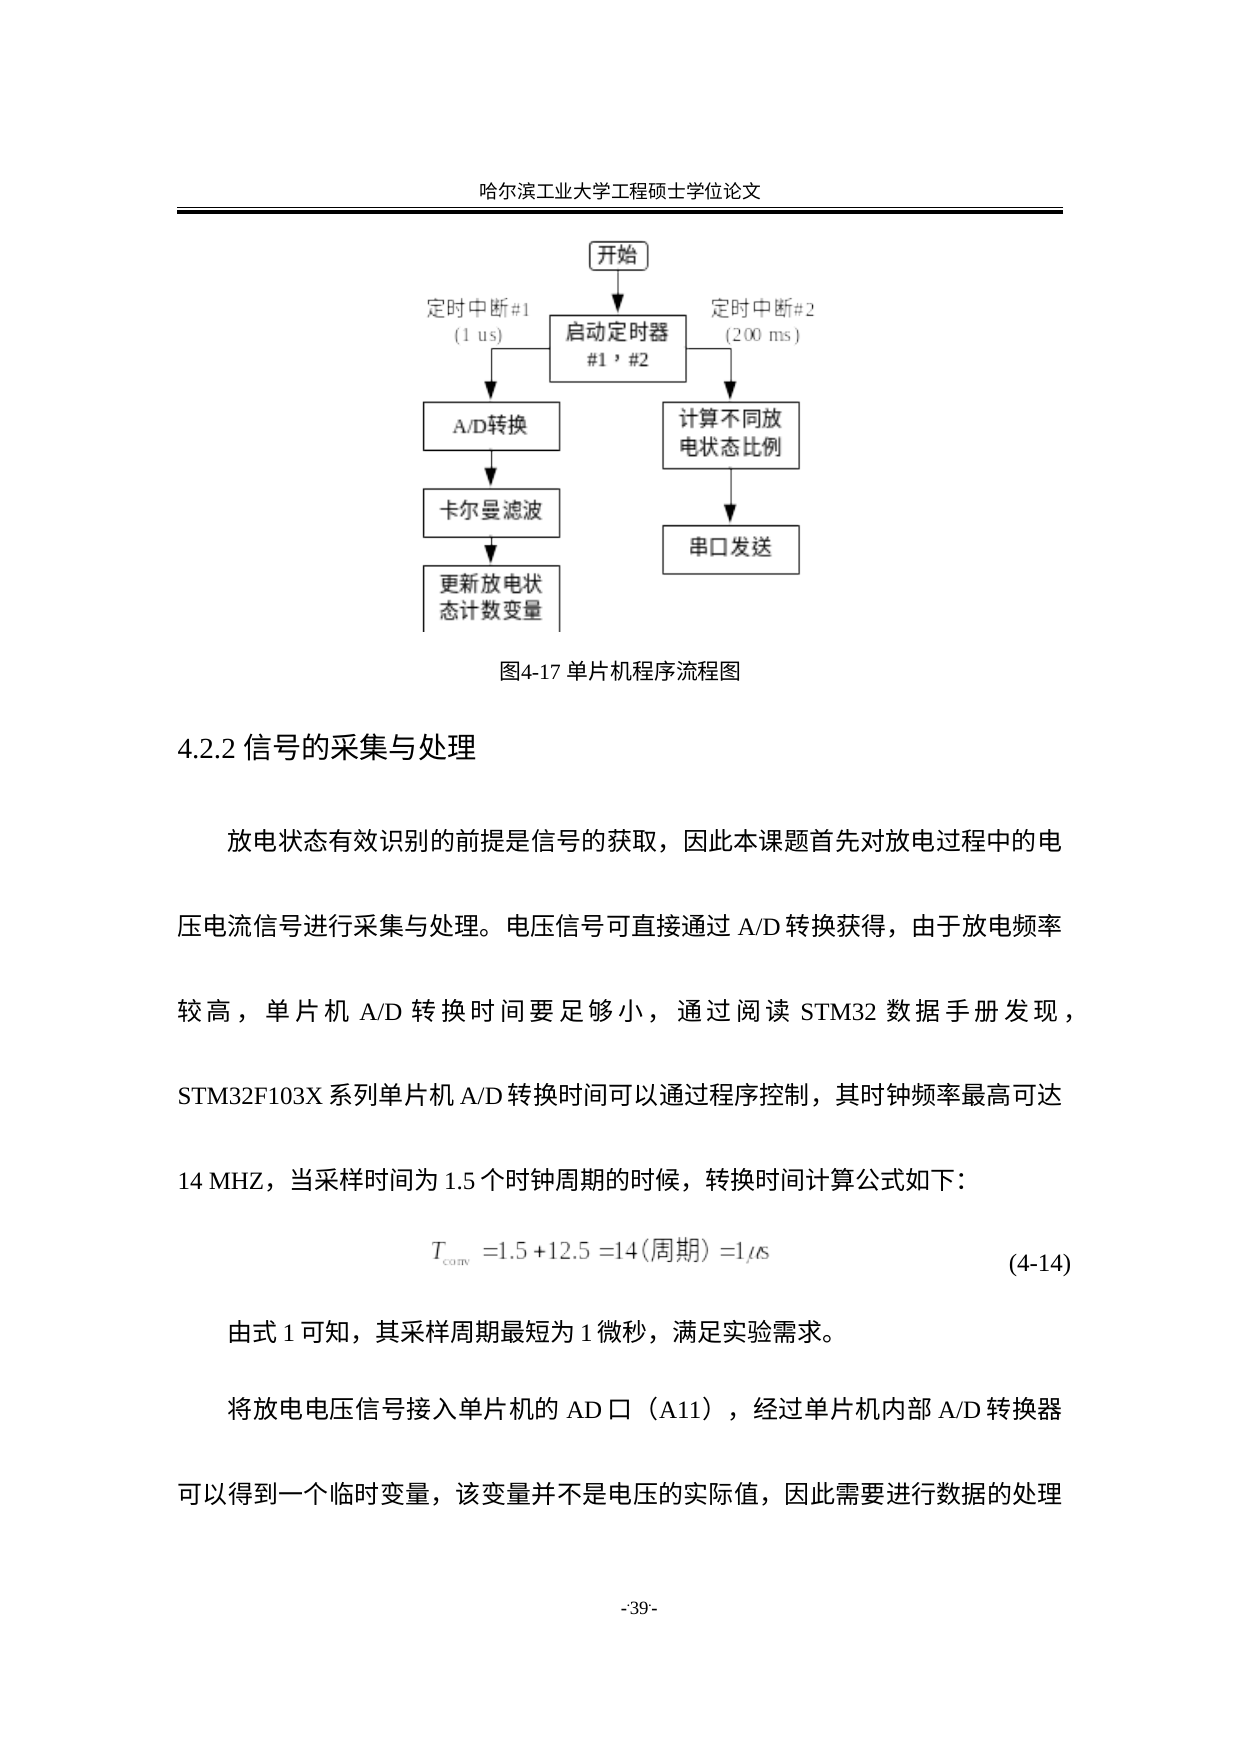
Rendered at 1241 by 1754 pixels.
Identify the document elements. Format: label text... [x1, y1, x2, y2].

subtitle 信号的采集与处理 [177, 712, 1063, 780]
text 放电状态有效识别的前提是信号的获取，因此本课题首先对放电过程中的电压电流信号进行采集与处理。电压信号可直接通过A/D转换获得，由于放电频率较高，单片机A/D转换时间要足够小，通过阅读STM32数据手册发现，STM32F103X系列单片机A/D转换时间可以通过程序控制，其时钟频率最高可达14 MHZ，当采样时间为1.5个时钟周期的时候，转换时间计算公式如下： [177, 805, 1063, 1213]
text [177, 1374, 1063, 1527]
text 由式1可知，其采样周期最短为1微秒，满足实验需求。 [177, 1297, 1063, 1365]
